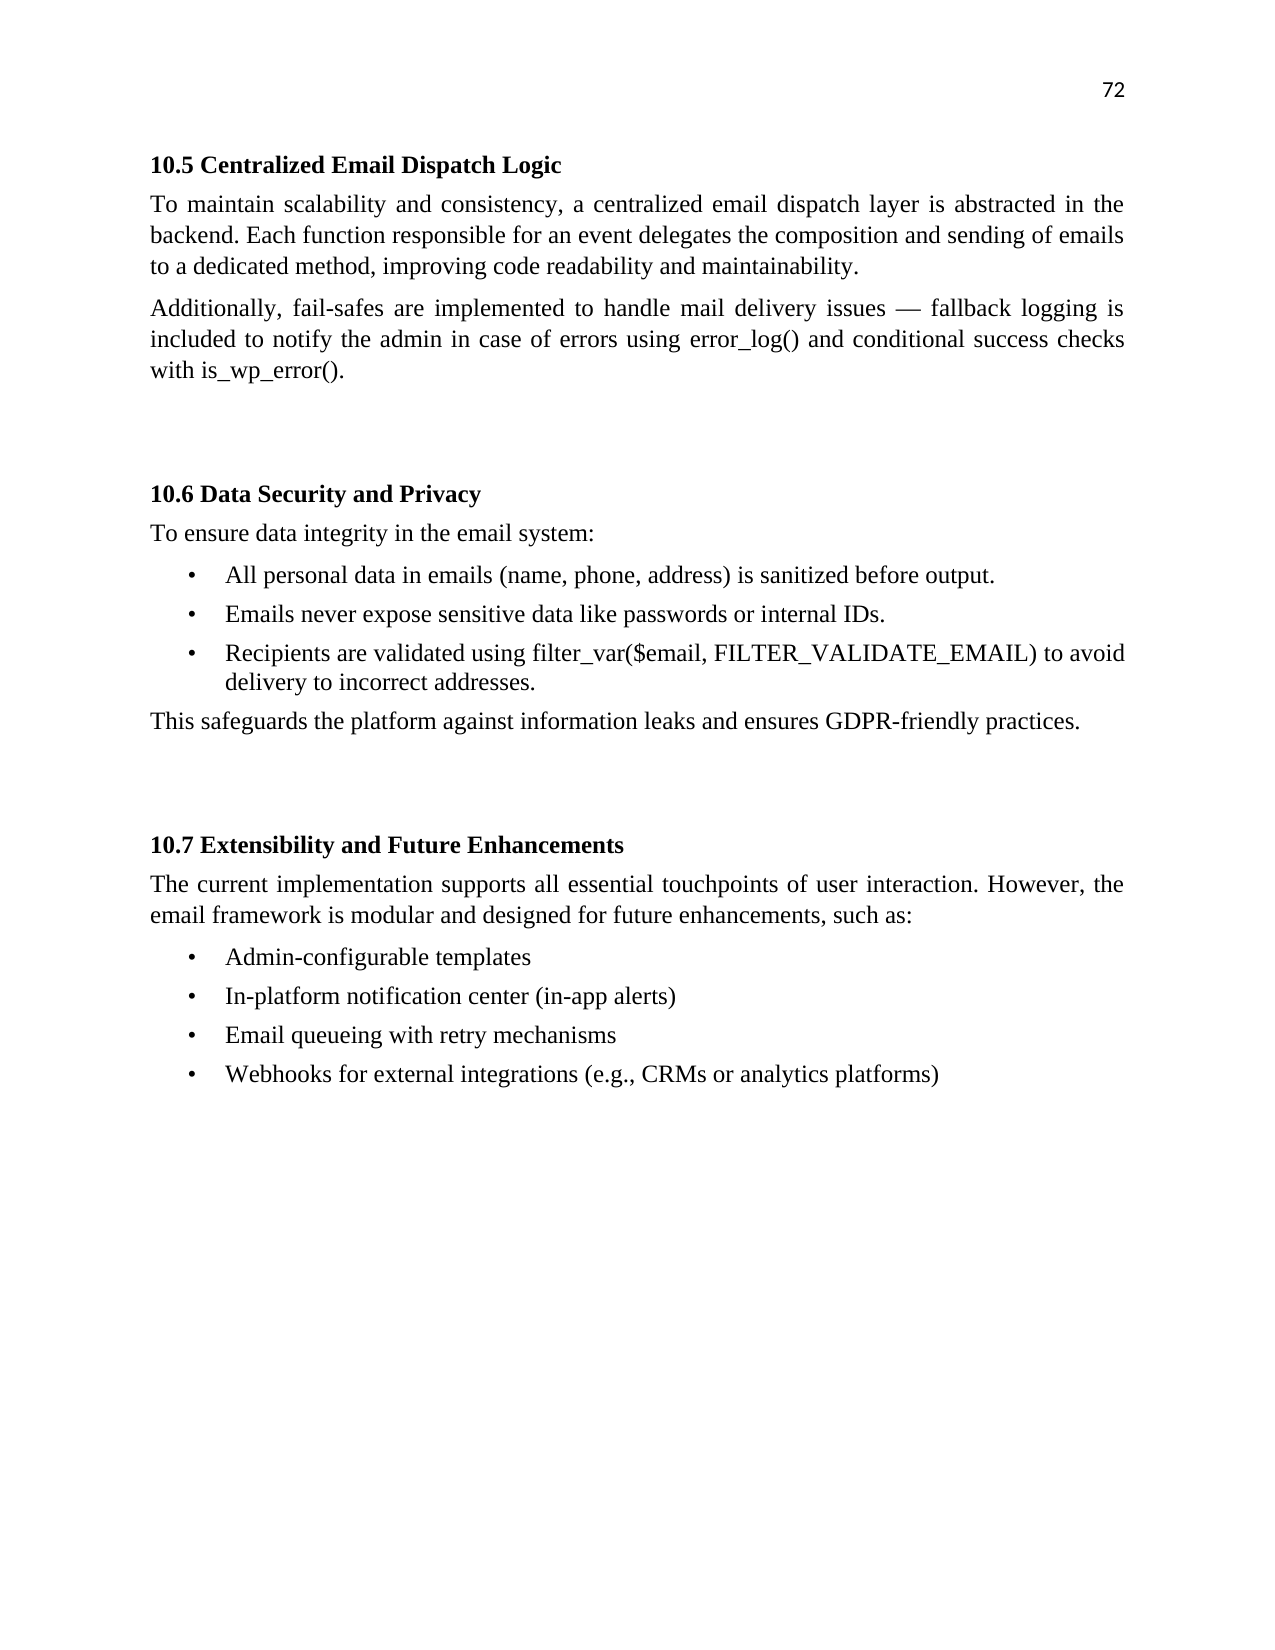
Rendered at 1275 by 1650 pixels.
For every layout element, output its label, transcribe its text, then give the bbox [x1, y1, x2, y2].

text 10.6 Data Security and Privacy [150, 479, 1125, 508]
list Recipients are validated using filter_var($email, FILTER_VALIDATE_EMAIL) to avoid delivery to incorrect addresses. [187, 638, 1125, 696]
text 10.7 Extensibility and Future Enhancements [150, 830, 1125, 859]
list Email queueing with retry mechanisms [187, 1020, 1125, 1049]
list Webhooks for external integrations (e.g., CRMs or analytics platforms) [187, 1059, 1125, 1088]
text This safeguards the platform against information leaks and ensures GDPR-friendly practices. [150, 706, 1125, 735]
list Emails never expose sensitive data like passwords or internal IDs. [187, 599, 1125, 628]
text To ensure data integrity in the email system: [150, 518, 1125, 547]
text The current implementation supports all essential touchpoints of user interaction. However, the email framework is modular and designed for future enhancements, such as: [150, 869, 1125, 929]
text To maintain scalability and consistency, a centralized email dispatch layer is abstracted in the backend. Each function responsible for an event delegates the composition and sending of emails to a dedicated method, improving code readability and maintainability. [150, 189, 1125, 280]
list Admin-configurable templates [187, 942, 1125, 971]
list All personal data in emails (name, phone, address) is sanitized before output. [187, 560, 1125, 588]
list In-platform notification center (in-app alerts) [187, 981, 1125, 1010]
text Additionally, fail-safes are implemented to handle mail delivery issues — fallback logging is included to notify the admin in case of errors using error_log() and conditional success checks with is_wp_error(). [150, 293, 1125, 383]
text 10.5 Centralized Email Dispatch Logic [150, 150, 1125, 179]
